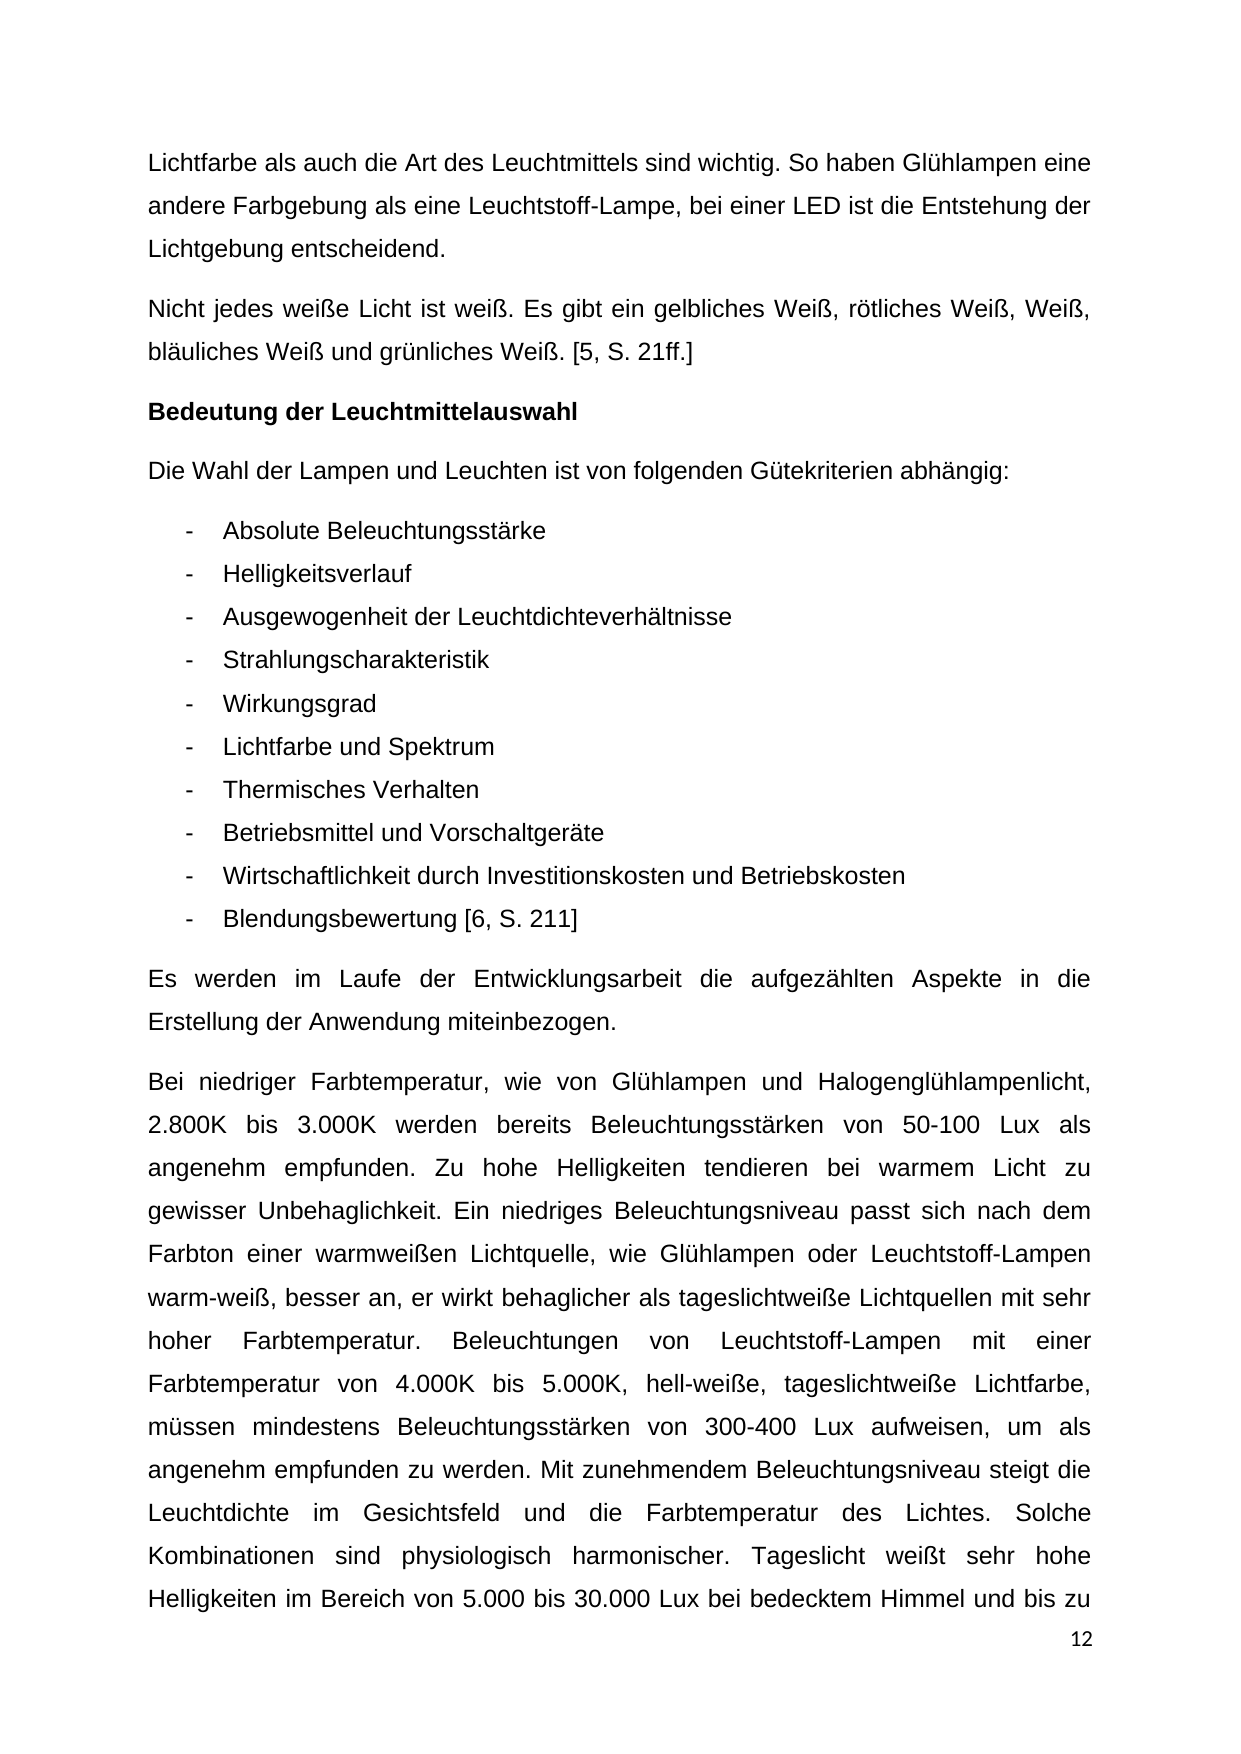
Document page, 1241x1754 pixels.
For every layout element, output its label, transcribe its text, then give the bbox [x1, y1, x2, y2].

list Blendungsbewertung [6, S. 211] [185, 904, 1093, 933]
list Helligkeitsverlauf [185, 559, 1093, 588]
list Absolute Beleuchtungsstärke [185, 516, 1093, 545]
list Lichtfarbe und Spektrum [185, 732, 1093, 761]
text Nicht jedes weiße Licht ist weiß. Es gibt ein gelbliches Weiß, rötliches Weiß, Weiß, bläuliches Weiß und grünliches Weiß. [5, S. 21ff.] [148, 294, 1093, 366]
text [148, 1067, 1093, 1613]
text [148, 148, 1093, 263]
list Strahlungscharakteristik [185, 646, 1093, 674]
list Wirkungsgrad [185, 689, 1093, 717]
list Thermisches Verhalten [185, 775, 1093, 804]
list Ausgewogenheit der Leuchtdichteverhältnisse [185, 602, 1093, 631]
list Wirtschaftlichkeit durch Investitionskosten und Betriebskosten [185, 861, 1093, 890]
text Es werden im Laufe der Entwicklungsarbeit die aufgezählten Aspekte in die Erstellung der Anwendung miteinbezogen. [148, 964, 1093, 1036]
text Bedeutung der Leuchtmittelauswahl [148, 397, 1093, 425]
list Betriebsmittel und Vorschaltgeräte [185, 818, 1093, 847]
text Die Wahl der Lampen und Leuchten ist von folgenden Gütekriterien abhängig: [148, 456, 1093, 485]
